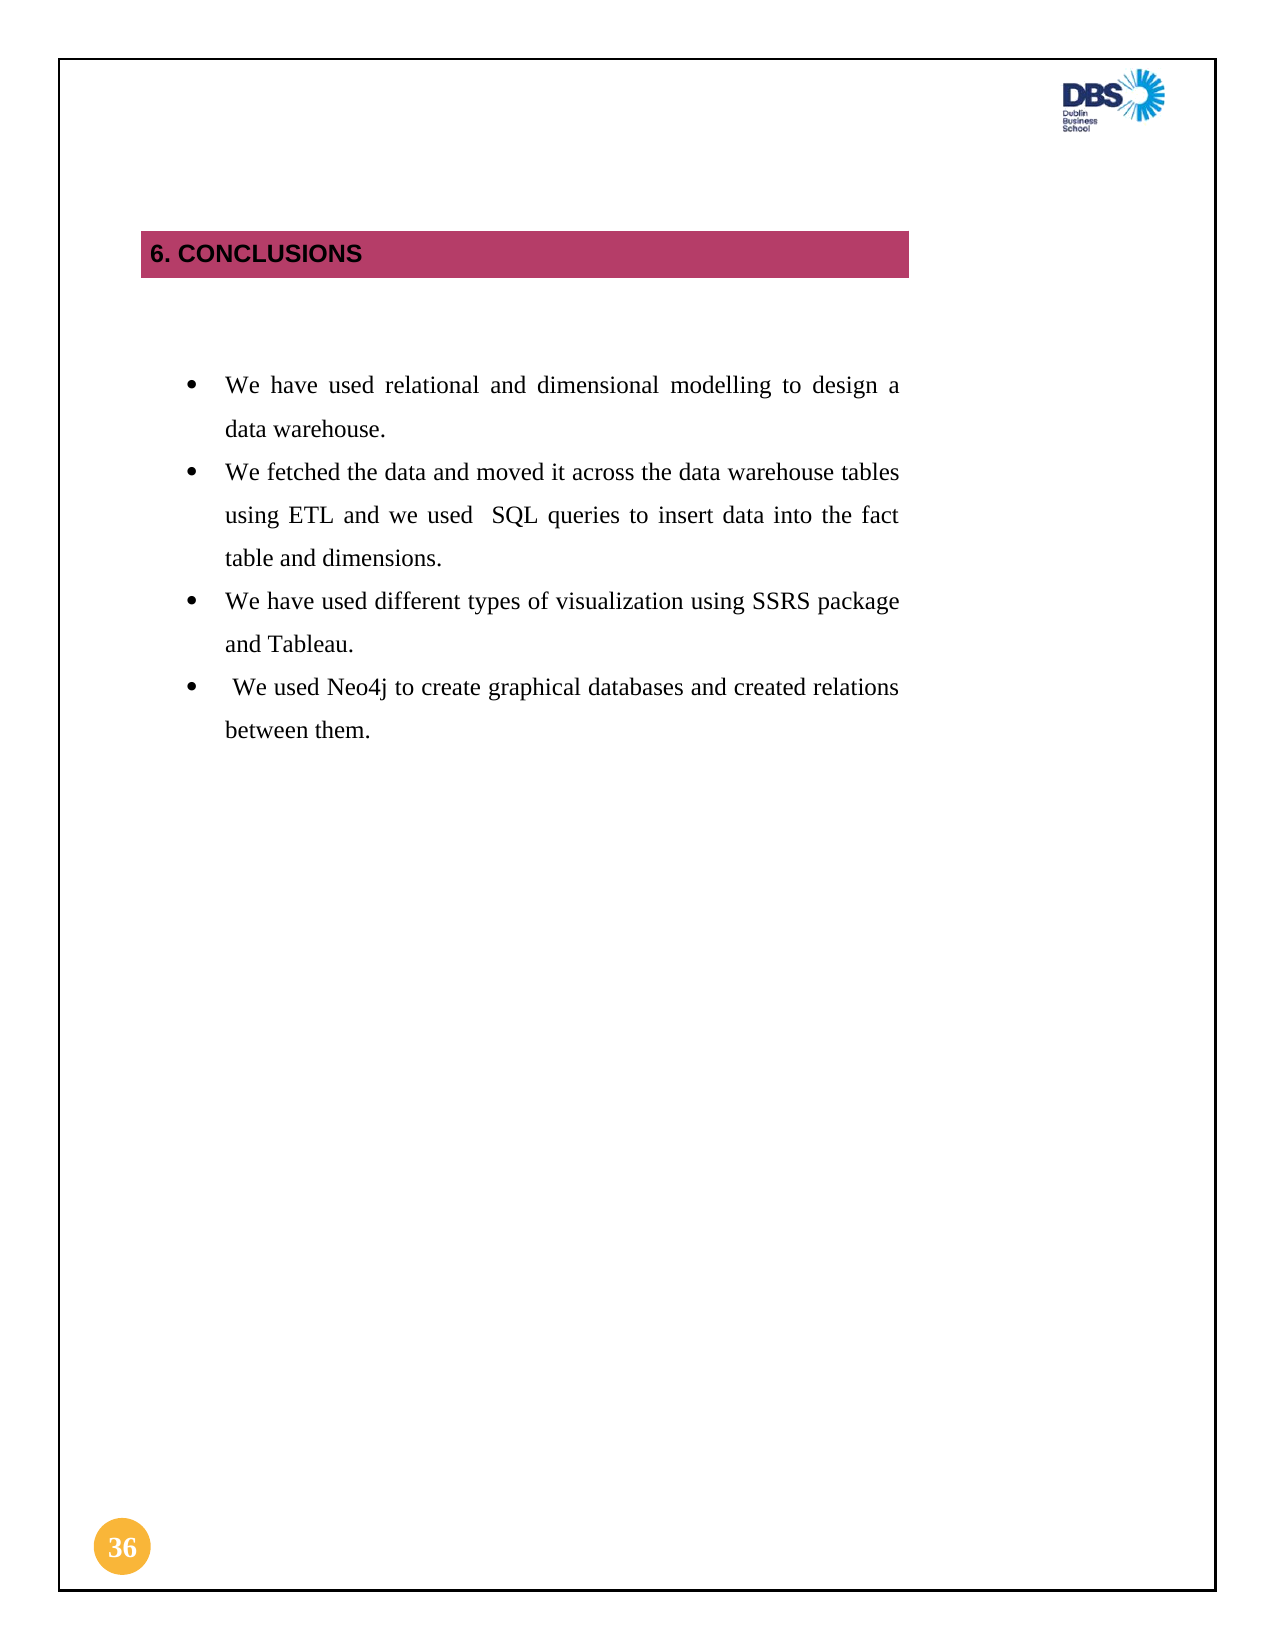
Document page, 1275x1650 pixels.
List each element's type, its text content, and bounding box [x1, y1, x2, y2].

list We used Neo4j to create graphical databases and created relations between them. [187, 672, 900, 744]
list We have used different types of visualization using SSRS package and Tableau. [187, 586, 900, 658]
list We fetched the data and moved it across the data warehouse tables using ETL and we used SQL queries to insert data into the fact table and dimensions. [187, 457, 900, 572]
subtitle 6. Conclusions [142, 232, 908, 277]
picture [1060, 68, 1165, 133]
picture [1155, 97, 1165, 101]
list We have used relational and dimensional modelling to design a data warehouse. [187, 371, 900, 442]
